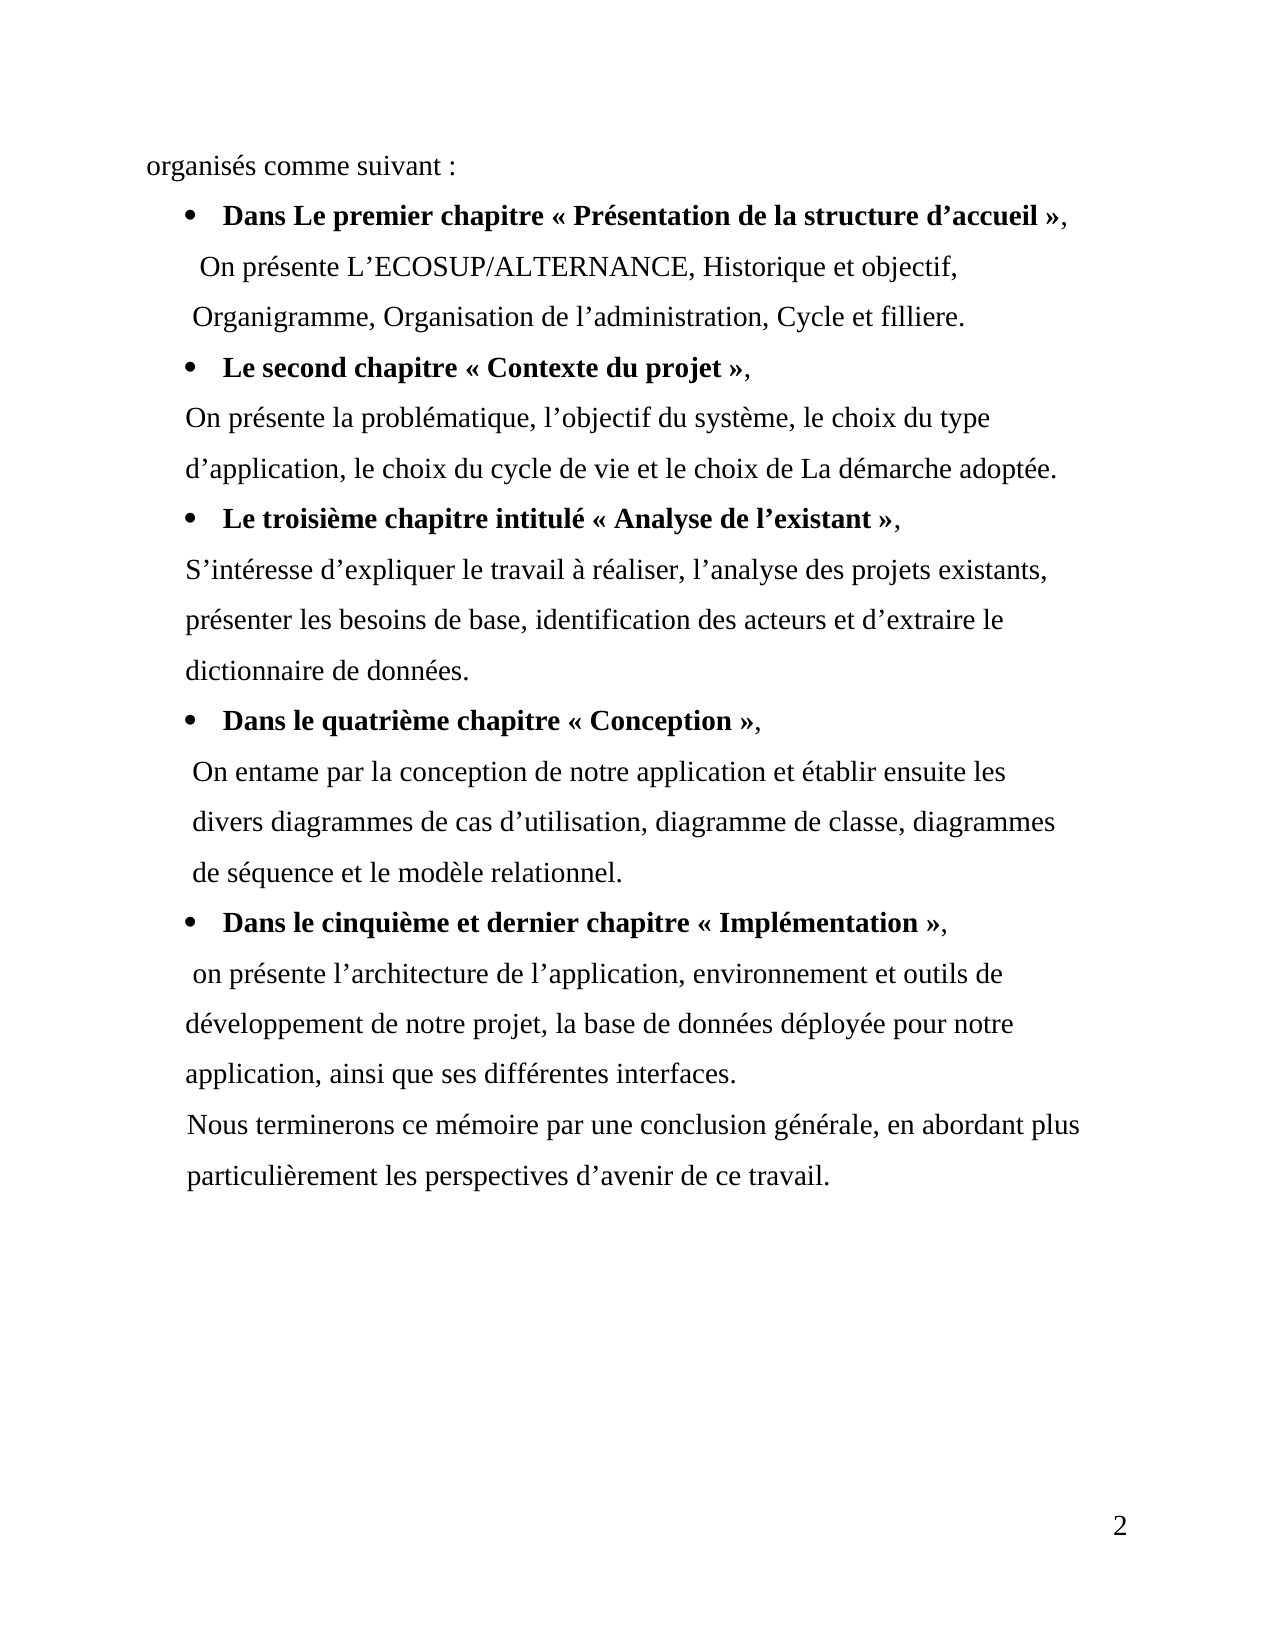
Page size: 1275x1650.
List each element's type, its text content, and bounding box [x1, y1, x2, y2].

text S’intéresse d’expliquer le travail à réaliser, l’analyse des projets existants, présenter les besoins de base, identification des acteurs et d’extraire le dictionnaire de données. [185, 552, 1079, 686]
list Le second chapitre « Contexte du projet », [185, 350, 1079, 383]
list Dans le quatrième chapitre « Conception », [185, 703, 1079, 737]
list Le troisième chapitre intitulé « Analyse de l’existant », [185, 501, 1079, 535]
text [146, 148, 1079, 181]
text On présente L’ECOSUP/ALTERNANCE, Historique et objectif, Organigramme, Organisation de l’administration, Cycle et filliere. [192, 249, 1079, 333]
list Dans le cinquième et dernier chapitre « Implémentation », [185, 905, 1079, 939]
text On entame par la conception de notre application et établir ensuite les divers diagrammes de cas d’utilisation, diagramme de classe, diagrammes de séquence et le modèle relationnel. [192, 754, 1079, 888]
list Dans Le premier chapitre « Présentation de la structure d’accueil », [185, 198, 1079, 232]
text Nous terminerons ce mémoire par une conclusion générale, en abordant plus particulièrement les perspectives d’avenir de ce travail. [187, 1107, 1127, 1191]
text on présente l’architecture de l’application, environnement et outils de développement de notre projet, la base de données déployée pour notre application, ainsi que ses différentes interfaces. [185, 956, 1079, 1090]
text On présente la problématique, l’objectif du système, le choix du type d’application, le choix du cycle de vie et le choix de La démarche adoptée. [185, 400, 1079, 484]
